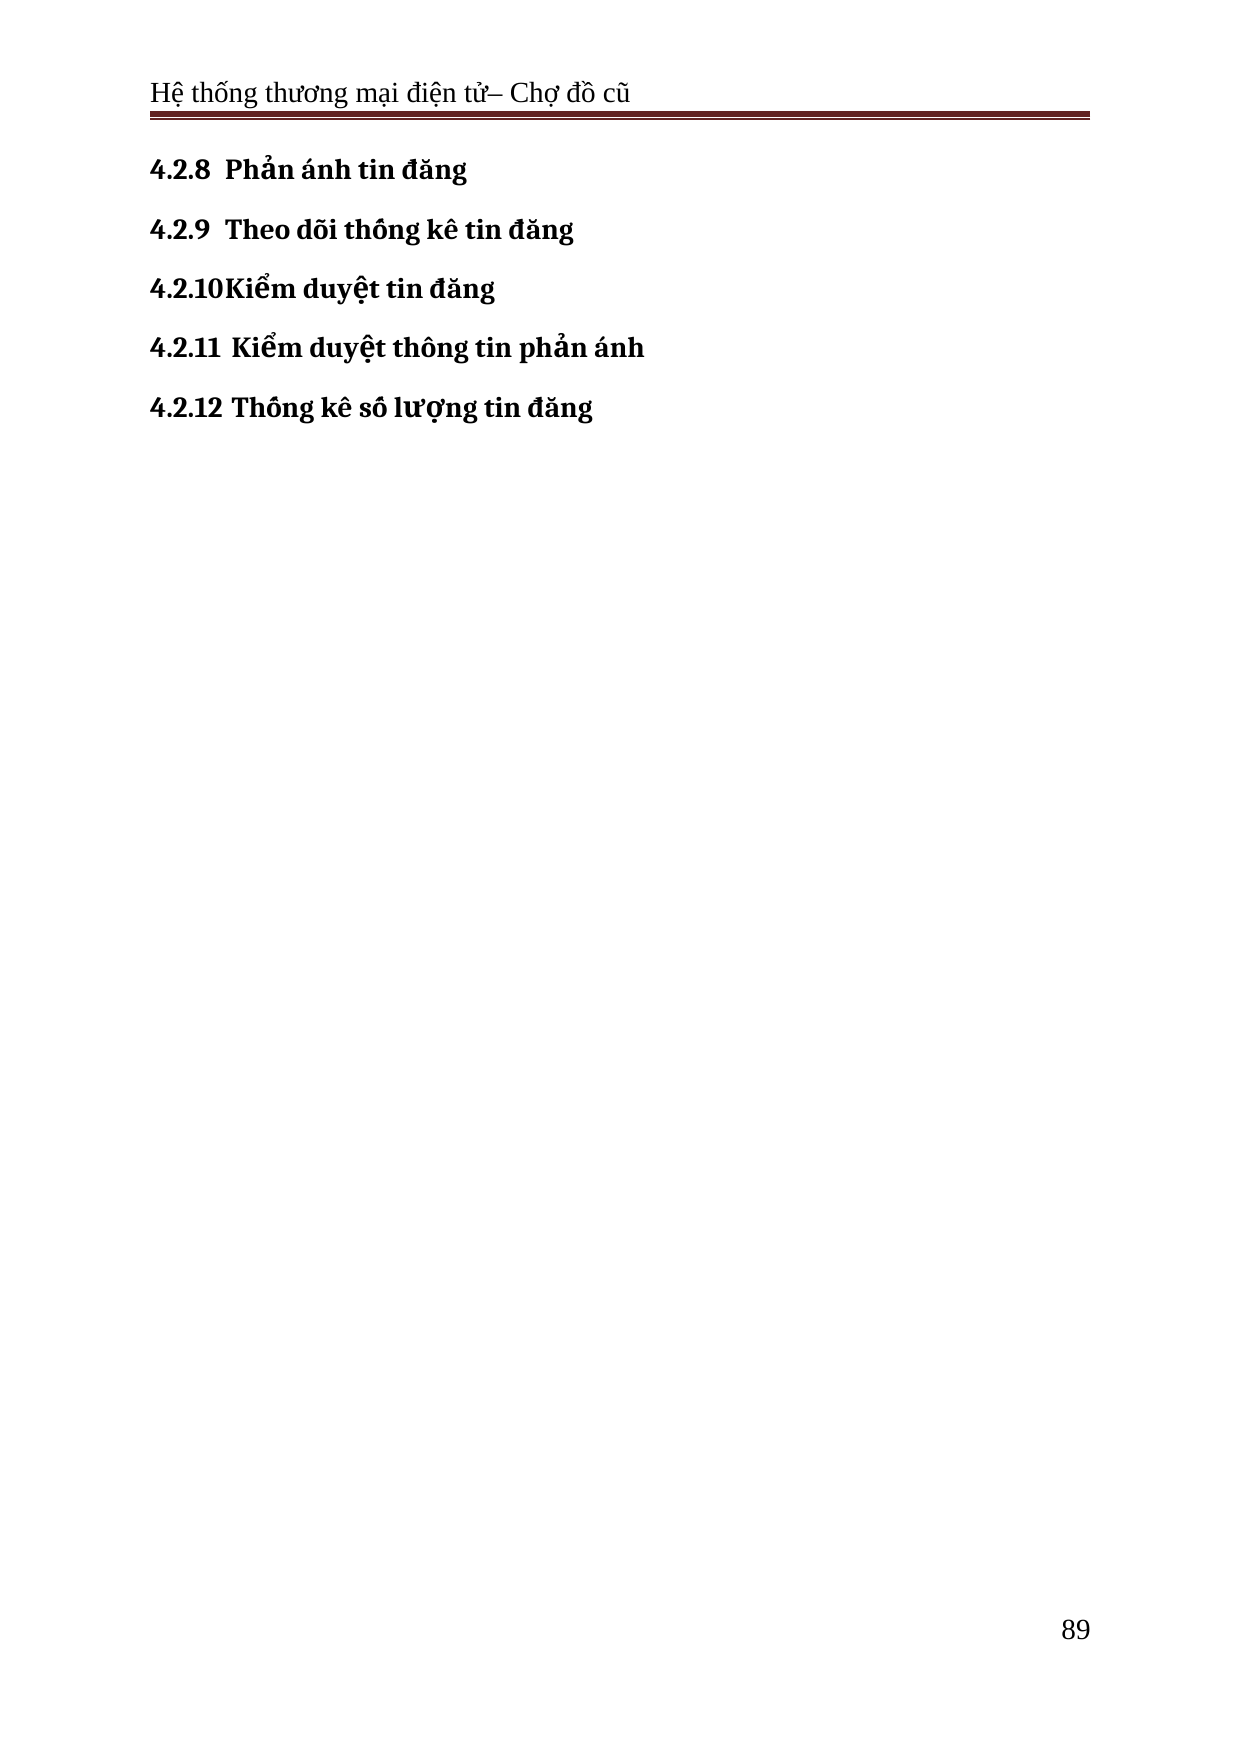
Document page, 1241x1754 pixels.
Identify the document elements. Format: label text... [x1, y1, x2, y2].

subtitle Kiểm duyệt thông tin phản ánh [150, 332, 1090, 365]
subtitle Phản ánh tin đăng [150, 153, 1090, 187]
subtitle Theo dõi thống kê tin đăng [150, 213, 1090, 246]
subtitle Kiểm duyệt tin đăng [150, 272, 1090, 306]
subtitle Thống kê số lượng tin đăng [150, 391, 1090, 424]
